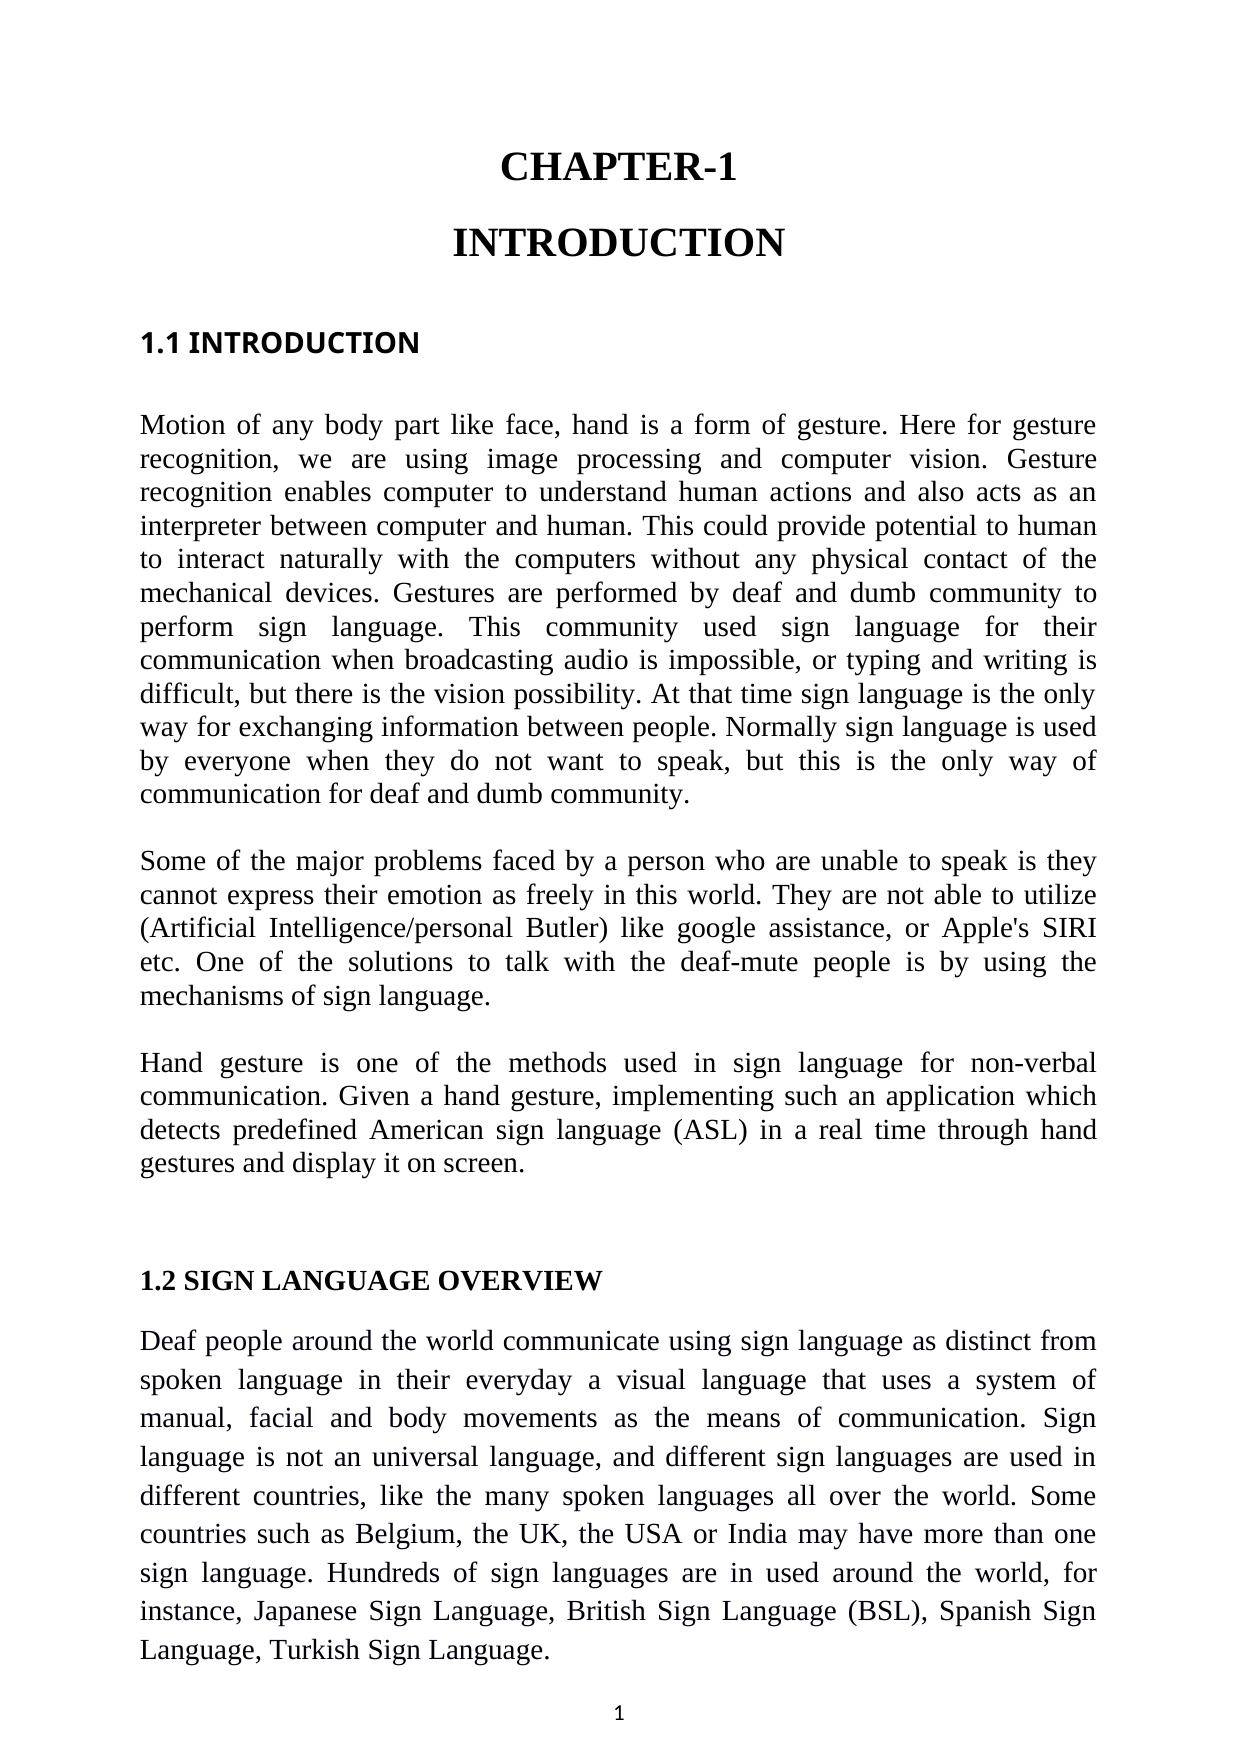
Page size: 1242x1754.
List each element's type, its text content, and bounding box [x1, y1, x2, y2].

text Motion of any body part like face, hand is a form of gesture. Here for gesture recognition, we are using image processing and computer vision. Gesture recognition enables computer to understand human actions and also acts as an interpreter between computer and human. This could provide potential to human to interact naturally with the computers without any physical contact of the mechanical devices. Gestures are performed by deaf and dumb community to perform sign language. This community used sign language for their communication when broadcasting audio is impossible, or typing and writing is difficult, but there is the vision possibility. At that time sign language is the only way for exchanging information between people. Normally sign language is used by everyone when they do not want to speak, but this is the only way of communication for deaf and dumb community. [139, 407, 1098, 810]
text INTRODUCTION [139, 218, 1098, 266]
text Some of the major problems faced by a person who are unable to speak is they cannot express their emotion as freely in this world. They are not able to utilize (Artificial Intelligence/personal Butler) like google assistance, or Apple's SIRI etc. One of the solutions to talk with the deaf-mute people is by using the mechanisms of sign language. [139, 843, 1098, 1011]
text 1.1 INTRODUCTION [139, 322, 1098, 362]
text Deaf people around the world communicate using sign language as distinct from spoken language in their everyday a visual language that uses a system of manual, facial and body movements as the means of communication. Sign language is not an universal language, and different sign languages are used in different countries, like the many spoken languages all over the world. Some countries such as Belgium, the UK, the USA or India may have more than one sign language. Hundreds of sign languages are in used around the world, for instance, Japanese Sign Language, British Sign Language (BSL), Spanish Sign Language, Turkish Sign Language. [139, 1323, 1098, 1665]
text Hand gesture is one of the methods used in sign language for non-verbal communication. Given a hand gesture, implementing such an application which detects predefined American sign language (ASL) in a real time through hand gestures and display it on screen. [139, 1045, 1098, 1179]
text CHAPTER-1 [139, 142, 1098, 189]
text 1.2 SIGN LANGUAGE OVERVIEW [139, 1263, 1098, 1297]
